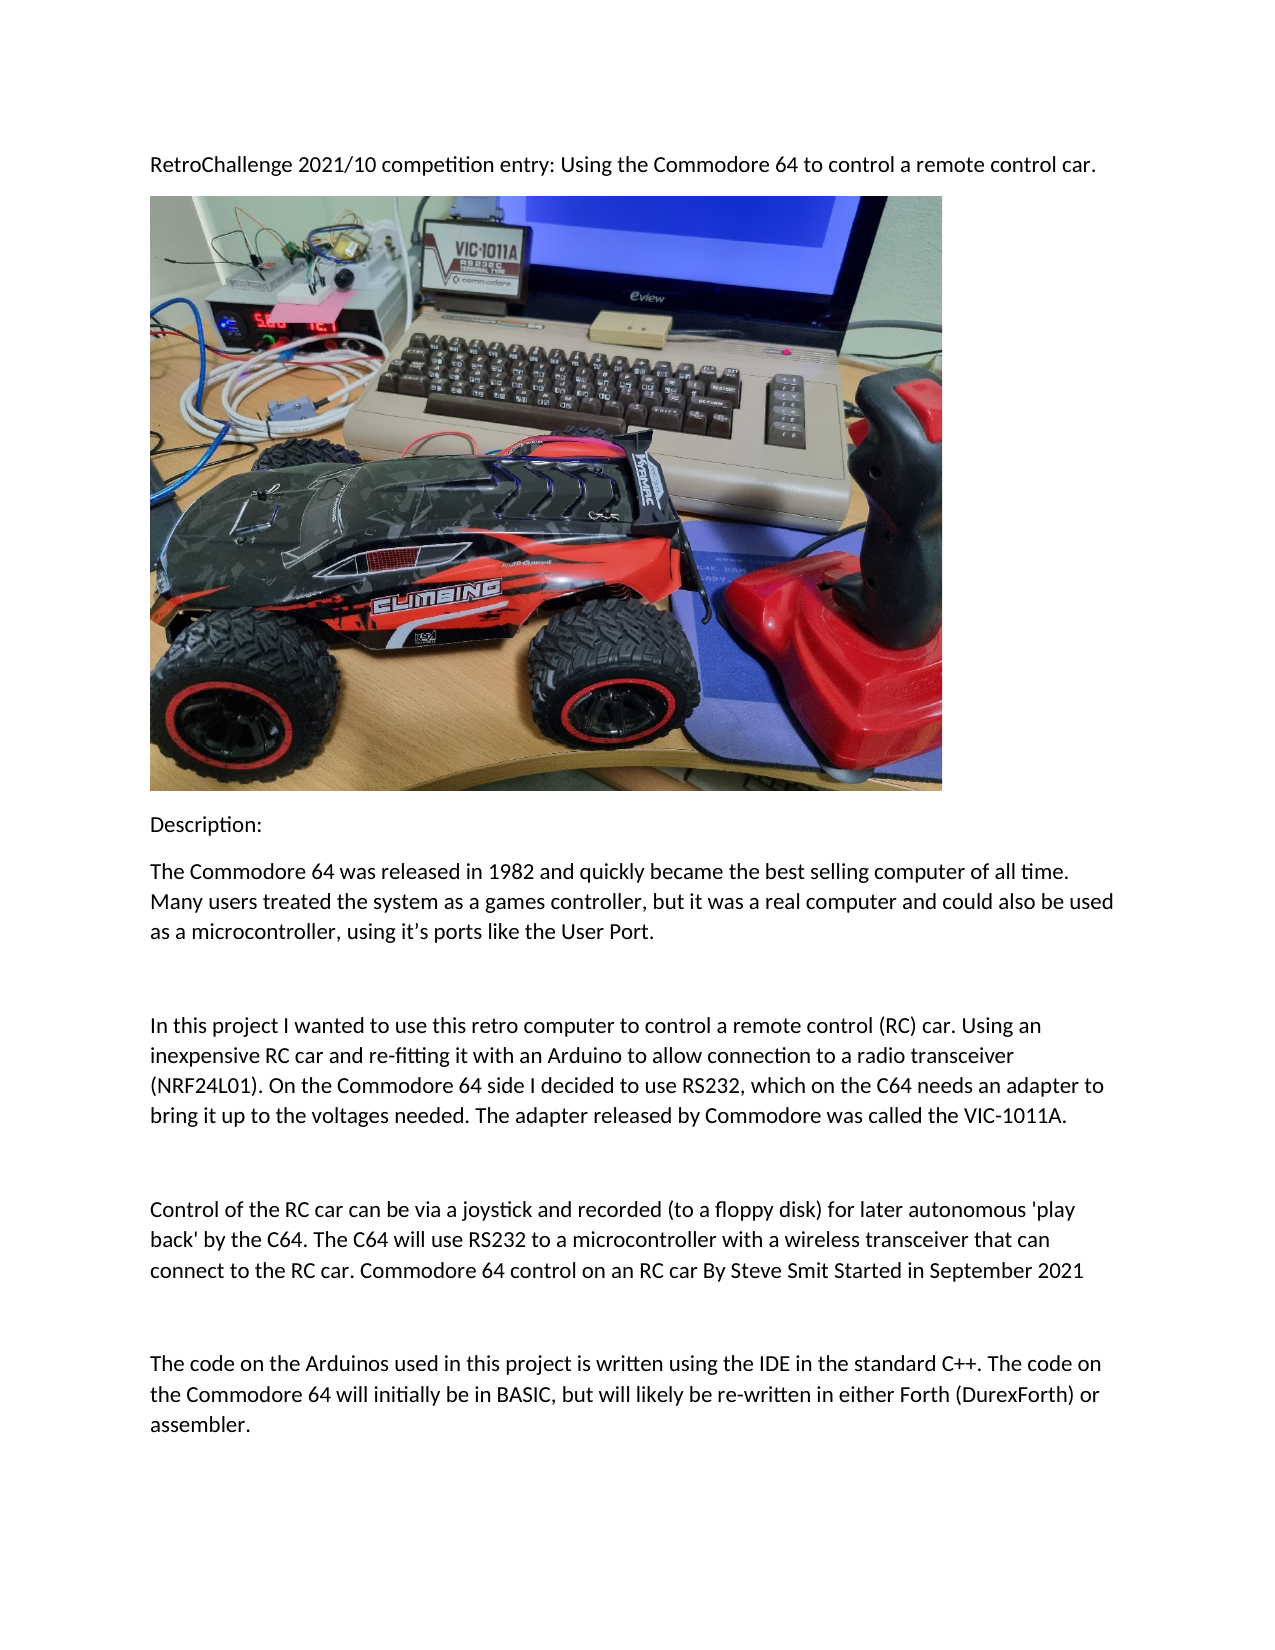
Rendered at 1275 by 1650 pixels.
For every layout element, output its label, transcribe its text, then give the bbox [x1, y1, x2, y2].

picture [150, 196, 943, 791]
text Control of the RC car can be via a joystick and recorded (to a floppy disk) for later autonomous 'play back' by the C64. The C64 will use RS232 to a microcontroller with a wireless transceiver that can connect to the RC car. Commodore 64 control on an RC car By Steve Smit Started in September 2021 [150, 1195, 1125, 1284]
text The code on the Arduinos used in this project is written using the IDE in the standard C++. The code on the Commodore 64 will initially be in BASIC, but will likely be re-written in either Forth (DurexForth) or assembler. [150, 1349, 1125, 1438]
text In this project I wanted to use this retro computer to control a remote control (RC) car. Using an inexpensive RC car and re-fitting it with an Arduino to allow connection to a radio transceiver (NRF24L01). On the Commodore 64 side I decided to use RS232, which on the C64 needs an adapter to bring it up to the voltages needed. The adapter released by Commodore was called the VIC-1011A. [150, 1011, 1125, 1129]
text The Commodore 64 was released in 1982 and quickly became the best selling computer of all time. Many users treated the system as a games controller, but it was a real computer and could also be used as a microcontroller, using it’s ports like the User Port. [150, 857, 1125, 945]
text Description: [150, 810, 1125, 838]
text RetroChallenge 2021/10 competition entry: Using the Commodore 64 to control a remote control car. [150, 150, 1125, 178]
